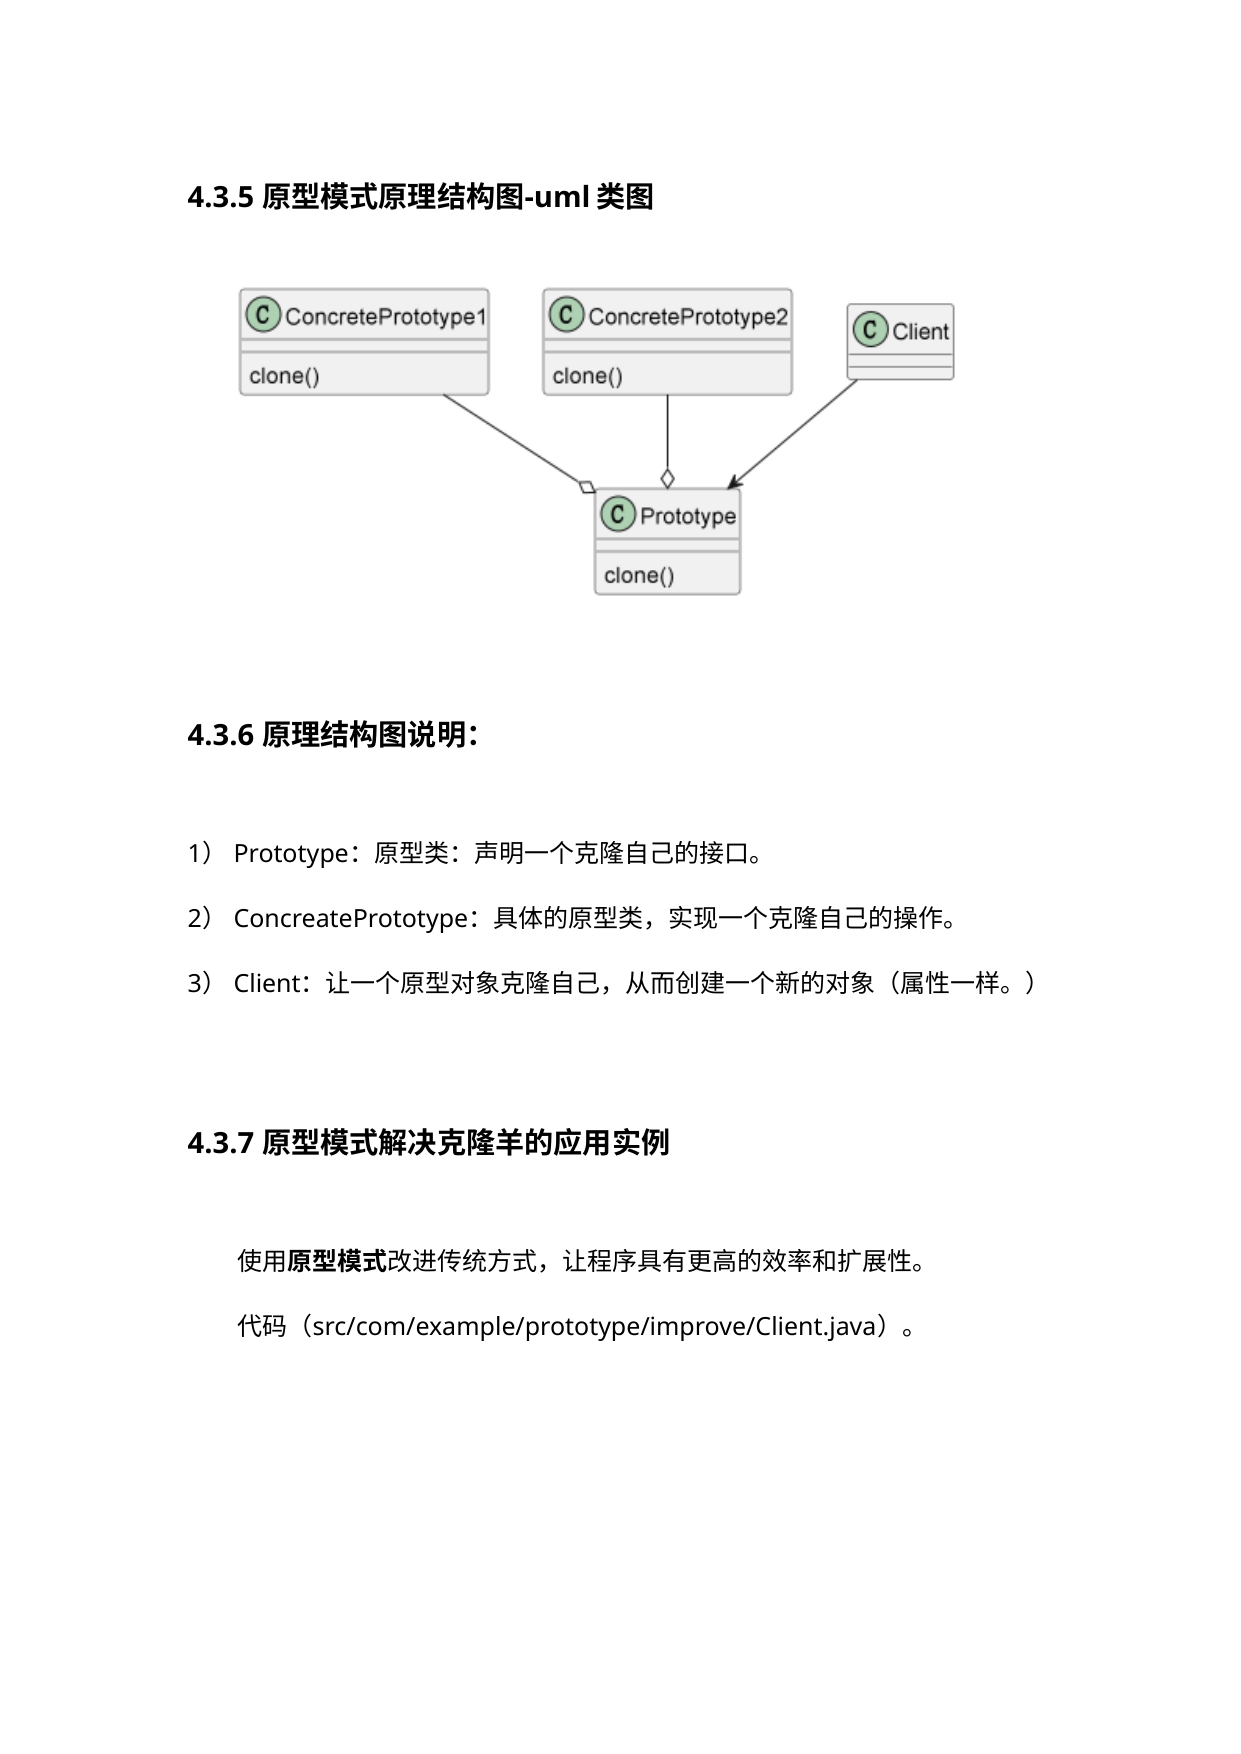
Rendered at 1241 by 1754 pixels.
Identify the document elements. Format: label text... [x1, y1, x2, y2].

list Prototype：原型类：声明一个克隆自己的接口。 [187, 819, 1053, 884]
picture [231, 280, 961, 602]
text 代码（src/com/example/prototype/improve/Client.java）。 [187, 1292, 1053, 1357]
subtitle 4.3.6 原理结构图说明： [187, 700, 1053, 765]
list ConcreatePrototype：具体的原型类，实现一个克隆自己的操作。 [187, 884, 1053, 949]
text 使用原型模式改进传统方式，让程序具有更高的效率和扩展性。 [187, 1227, 1053, 1292]
list Client：让一个原型对象克隆自己，从而创建一个新的对象（属性一样。） [187, 949, 1053, 1014]
subtitle 4.3.7 原型模式解决克隆羊的应用实例 [187, 1108, 1053, 1173]
subtitle 4.3.5 原型模式原理结构图-uml类图 [187, 162, 1053, 227]
